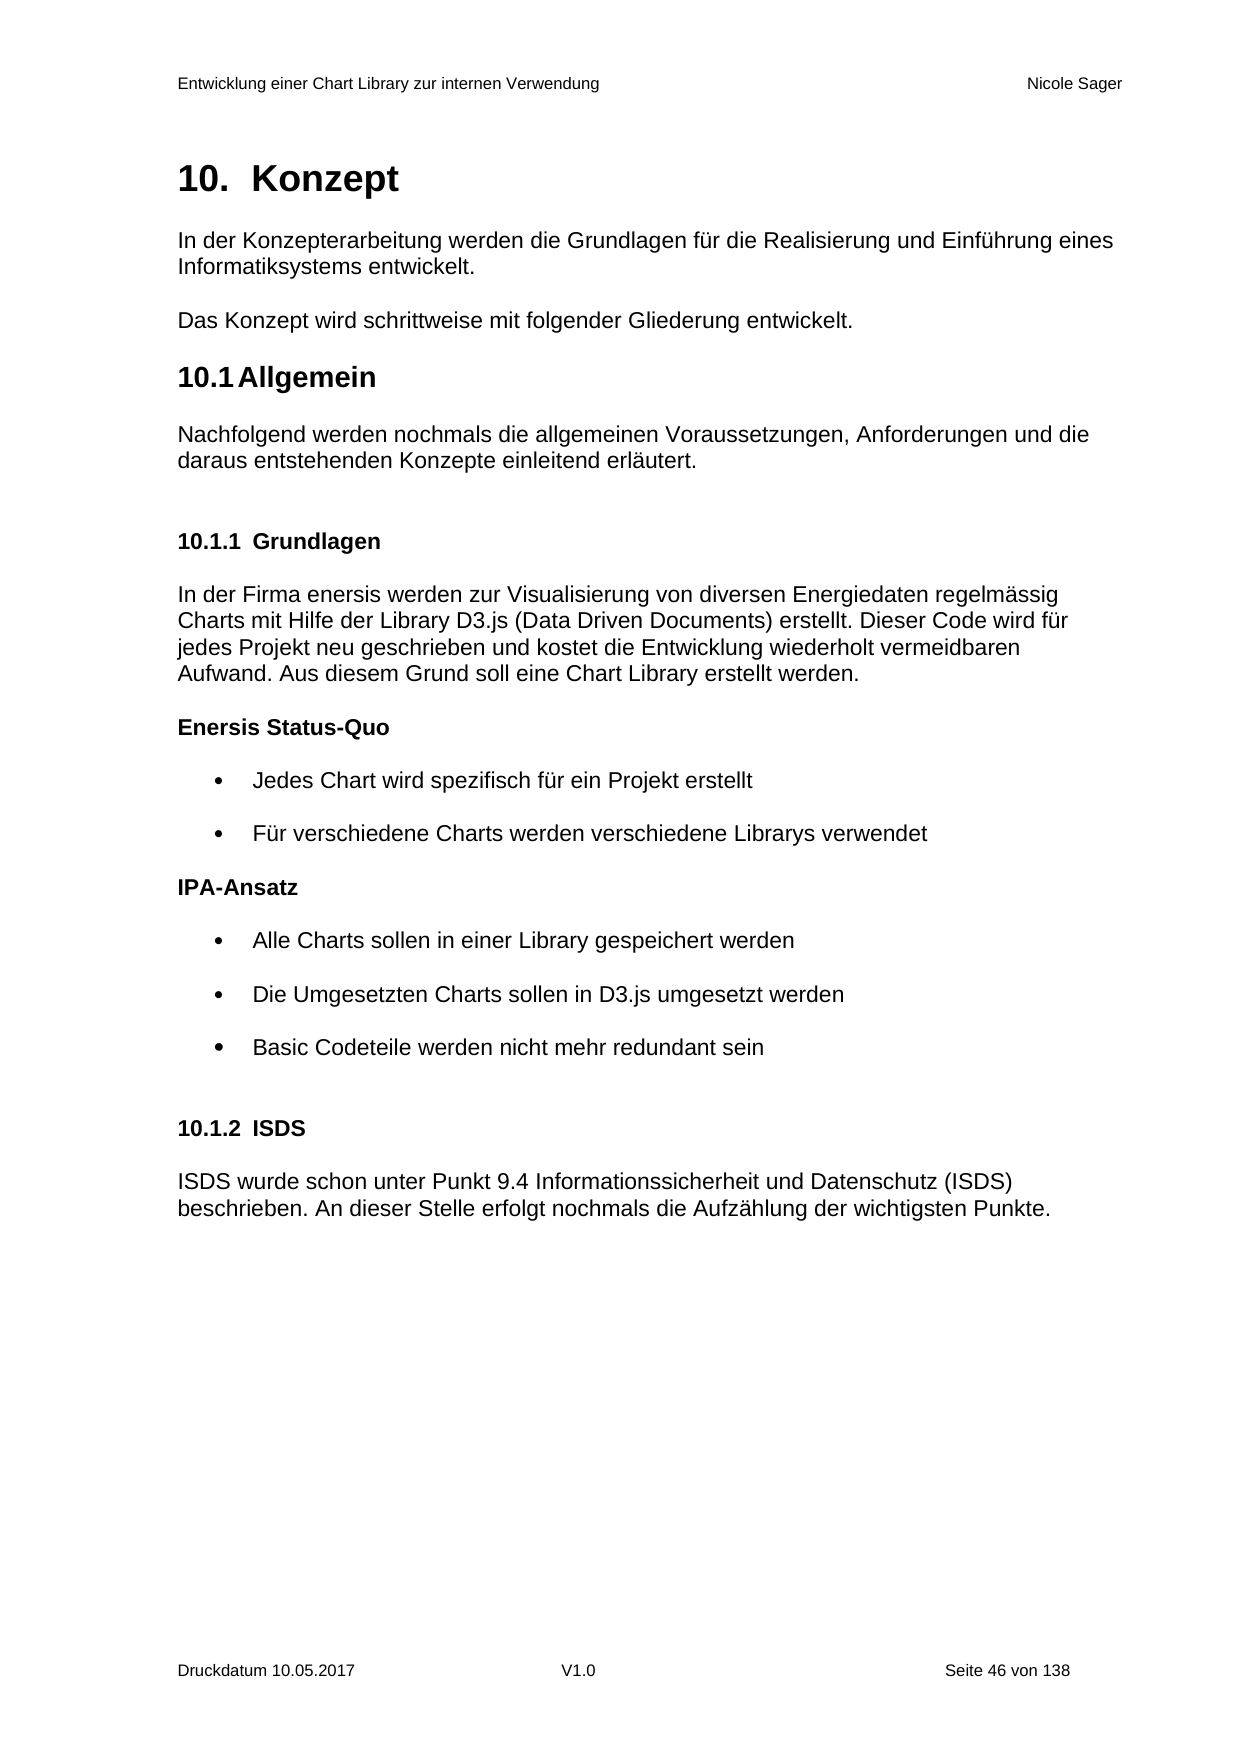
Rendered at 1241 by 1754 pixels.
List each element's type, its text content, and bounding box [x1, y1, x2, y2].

list Die Umgesetzten Charts sollen in D3.js umgesetzt werden [215, 981, 1122, 1007]
text In der Konzepterarbeitung werden die Grundlagen für die Realisierung und Einführung eines Informatiksystems entwickelt. [177, 227, 1122, 279]
subtitle Allgemein [177, 360, 1122, 394]
subtitle Konzept [177, 157, 1122, 200]
text Das Konzept wird schrittweise mit folgender Gliederung entwickelt. [177, 307, 1122, 333]
list Für verschiedene Charts werden verschiedene Librarys verwendet [215, 820, 1122, 847]
list Basic Codeteile werden nicht mehr redundant sein [215, 1034, 1122, 1061]
subtitle ISDS [177, 1115, 1122, 1141]
list Alle Charts sollen in einer Library gespeichert werden [215, 927, 1122, 954]
text IPA-Ansatz [177, 874, 1122, 900]
list Jedes Chart wird spezifisch für ein Projekt erstellt [215, 767, 1122, 793]
text Nachfolgend werden nochmals die allgemeinen Voraussetzungen, Anforderungen und die daraus entstehenden Konzepte einleitend erläutert. [177, 421, 1122, 473]
subtitle Grundlagen [177, 528, 1122, 554]
text In der Firma enersis werden zur Visualisierung von diversen Energiedaten regelmässig Charts mit Hilfe der Library D3.js (Data Driven Documents) erstellt. Dieser Code wird für jedes Projekt neu geschrieben und kostet die Entwicklung wiederholt vermeidbaren Aufwand. Aus diesem Grund soll eine Chart Library erstellt werden. [177, 581, 1122, 686]
text Enersis Status-Quo [177, 713, 1122, 740]
text ISDS wurde schon unter Punkt 9.4 Informationssicherheit und Datenschutz (ISDS) beschrieben. An dieser Stelle erfolgt nochmals die Aufzählung der wichtigsten Punkte. [177, 1168, 1122, 1221]
